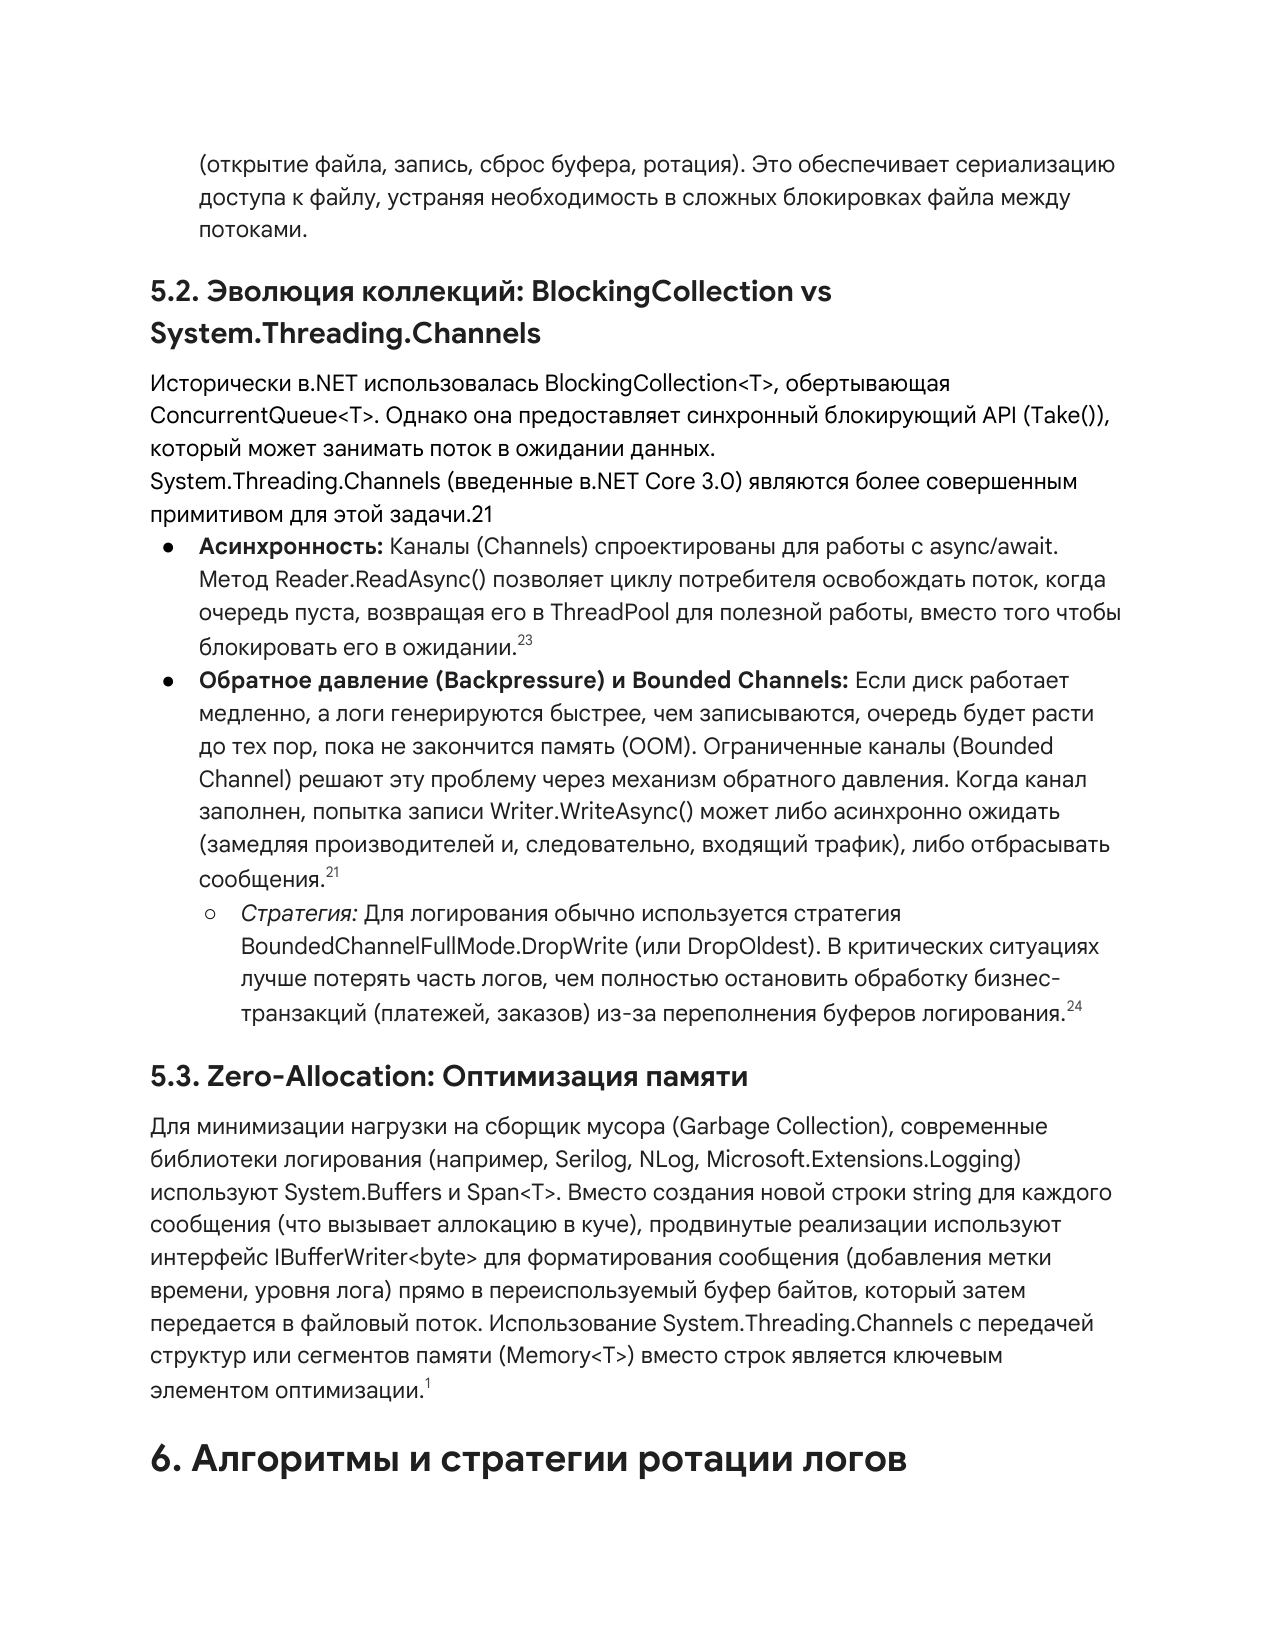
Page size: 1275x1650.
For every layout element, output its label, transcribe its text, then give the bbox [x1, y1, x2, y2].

subtitle 6. Алгоритмы и стратегии ротации логов [150, 1435, 1125, 1482]
list Обратное давление (Backpressure) и Bounded Channels: Если диск работает медленно, а логи генерируются быстрее, чем записываются, очередь будет расти до тех пор, пока не закончится память (OOM). Ограниченные каналы (Bounded Channel) решают эту проблему через механизм обратного давления. Когда канал заполнен, попытка записи Writer.WriteAsync() может либо асинхронно ожидать (замедляя производителей и, следовательно, входящий трафик), либо отбрасывать сообщения.21 [161, 667, 1125, 895]
text Для минимизации нагрузки на сборщик мусора (Garbage Collection), современные библиотеки логирования (например, Serilog, NLog, Microsoft.Extensions.Logging) используют System.Buffers и Span<T>. Вместо создания новой строки string для каждого сообщения (что вызывает аллокацию в куче), продвинутые реализации используют интерфейс IBufferWriter<byte> для форматирования сообщения (добавления метки времени, уровня лога) прямо в переиспользуемый буфер байтов, который затем передается в файловый поток. Использование System.Threading.Channels с передачей структур или сегментов памяти (Memory<T>) вместо строк является ключевым элементом оптимизации.1 [150, 1113, 1125, 1406]
subtitle 5.3. Zero-Allocation: Оптимизация памяти [150, 1058, 1125, 1095]
text Исторически в.NET использовалась BlockingCollection<T>, обертывающая ConcurrentQueue<T>. Однако она предоставляет синхронный блокирующий API (Take()), который может занимать поток в ожидании данных. [150, 369, 1125, 463]
subtitle 5.2. Эволюция коллекций: BlockingCollection vs System.Threading.Channels [150, 273, 1125, 351]
list Стратегия: Для логирования обычно используется стратегия BoundedChannelFullMode.DropWrite (или DropOldest). В критических ситуациях лучше потерять часть логов, чем полностью остановить обработку бизнес-транзакций (платежей, заказов) из-за переполнения буферов логирования.24 [203, 899, 1125, 1029]
list Асинхронность: Каналы (Channels) спроектированы для работы с async/await. Метод Reader.ReadAsync() позволяет циклу потребителя освобождать поток, когда очередь пуста, возвращая его в ThreadPool для полезной работы, вместо того чтобы блокировать его в ожидании.23 [161, 532, 1125, 662]
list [161, 150, 1125, 244]
text System.Threading.Channels (введенные в.NET Core 3.0) являются более совершенным примитивом для этой задачи.21 [150, 467, 1125, 528]
